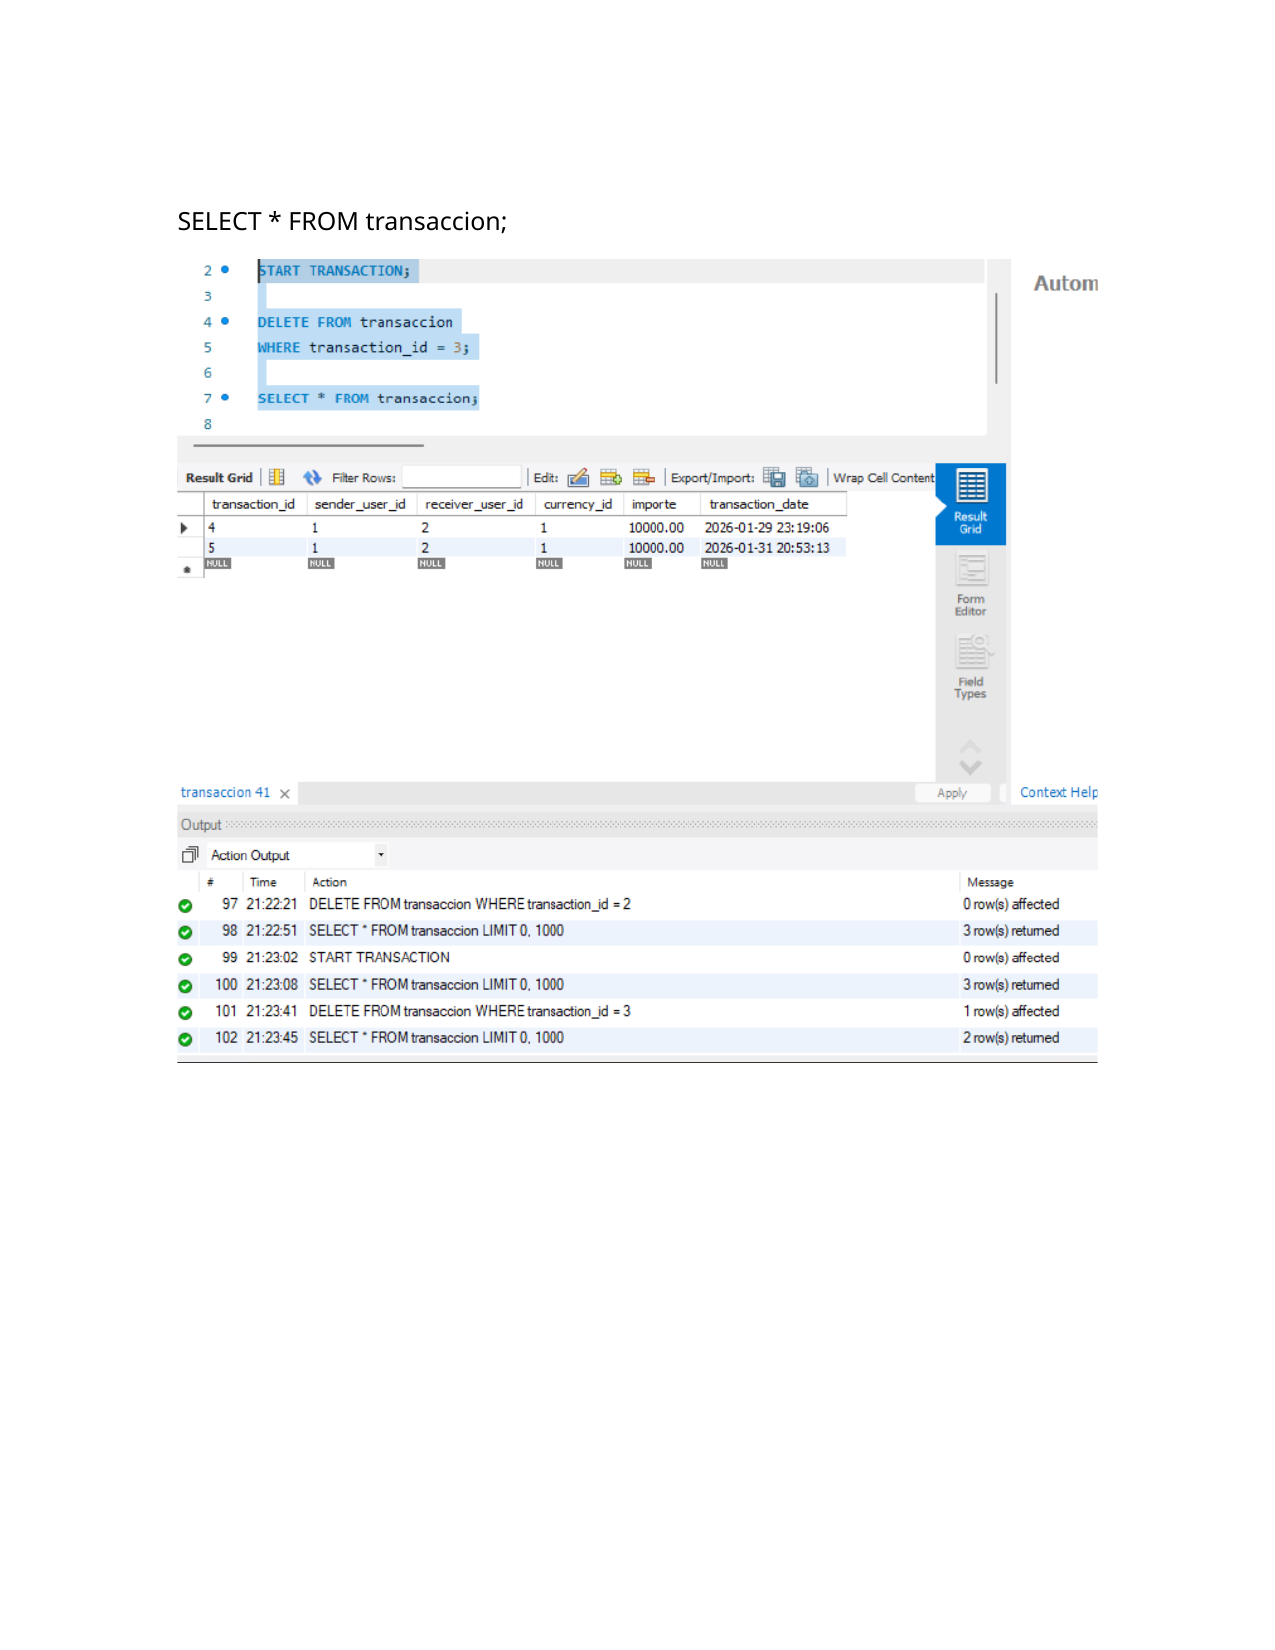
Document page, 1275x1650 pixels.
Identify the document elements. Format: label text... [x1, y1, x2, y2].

picture [177, 259, 1098, 1063]
text SELECT * FROM transaccion; [177, 203, 1098, 237]
